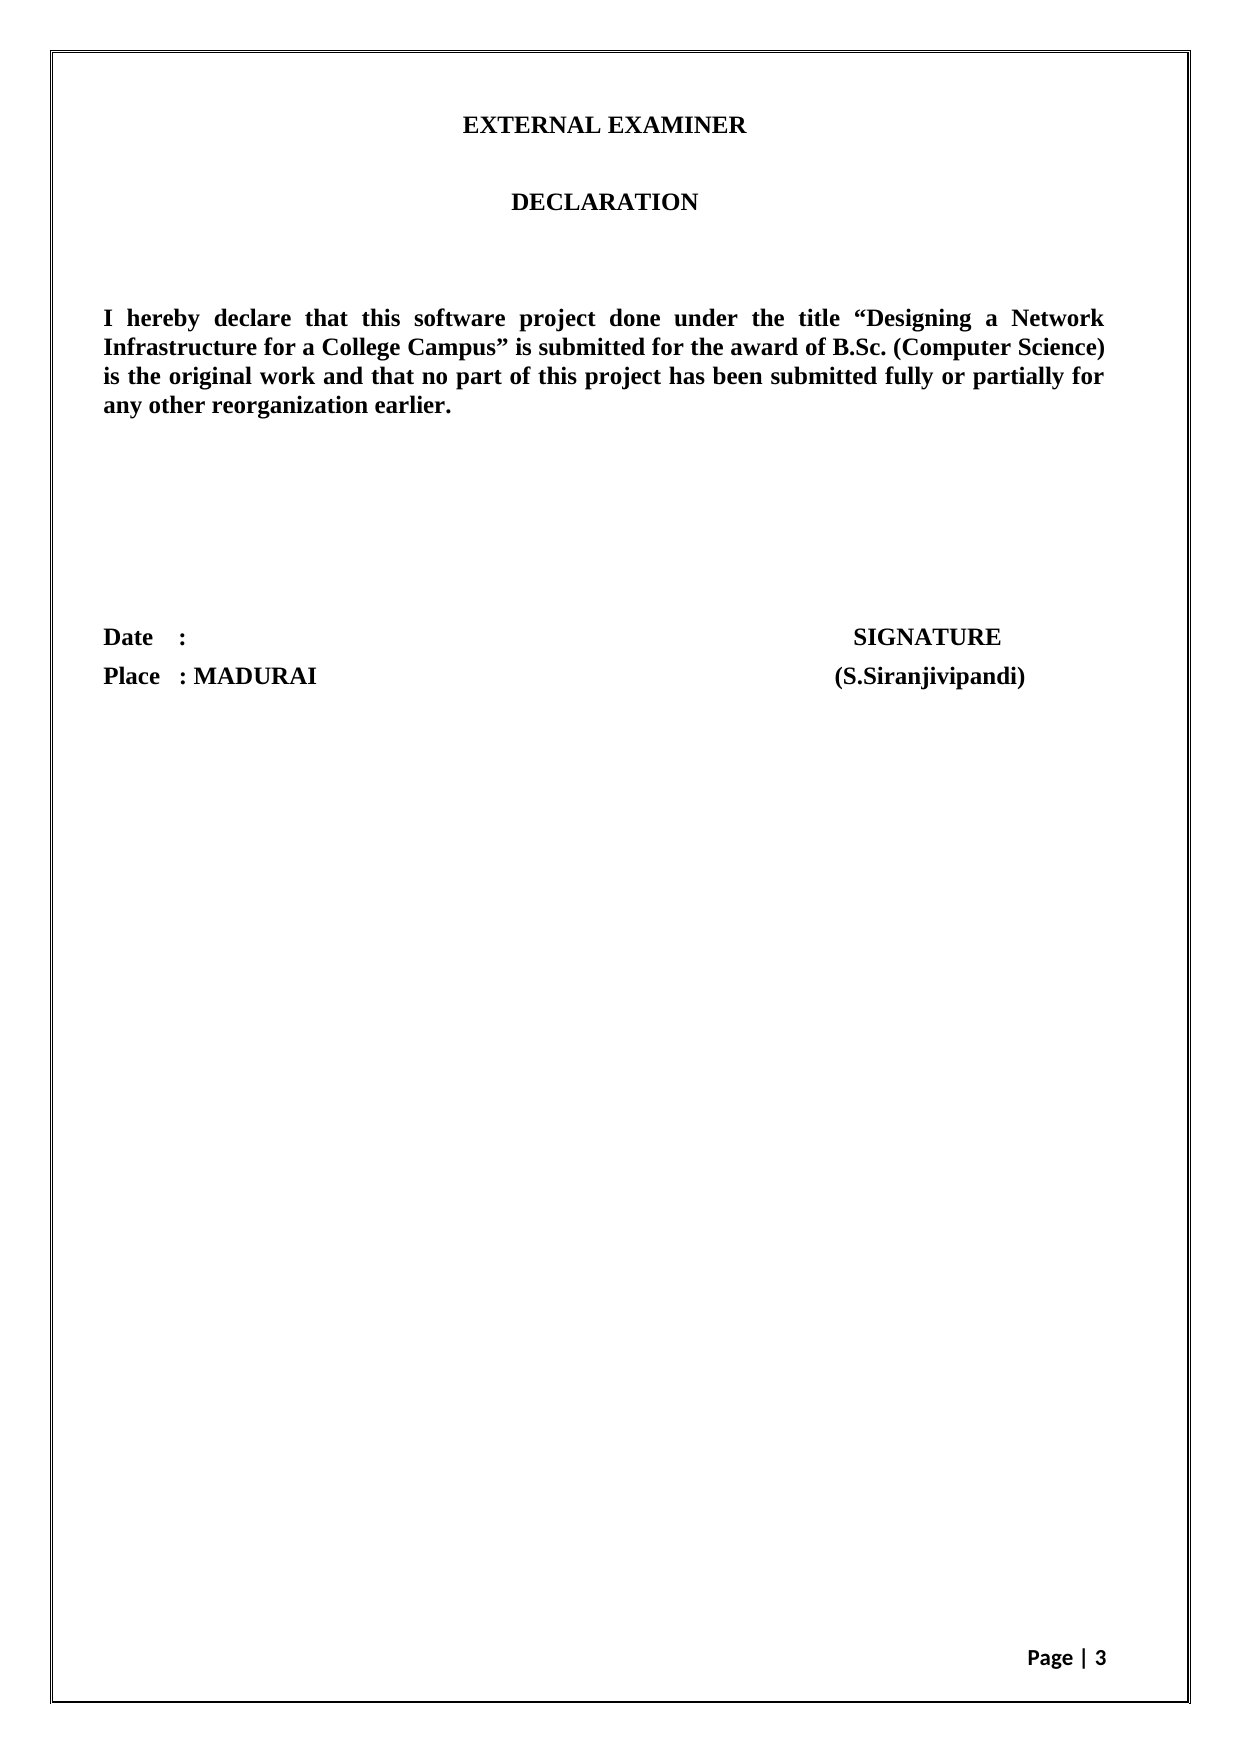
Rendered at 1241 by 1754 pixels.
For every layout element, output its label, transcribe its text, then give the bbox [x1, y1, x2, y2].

text EXTERNAL EXAMINER [103, 110, 1106, 138]
text I hereby declare that this software project done under the title “Designing a Network Infrastructure for a College Campus” is submitted for the award of B.Sc. (Computer Science) is the original work and that no part of this project has been submitted fully or partially for any other reorganization earlier. [103, 303, 1106, 418]
text DECLARATION [103, 187, 1106, 216]
text Place : MADURAI (S.Siranjivipandi) [103, 661, 1106, 690]
text Date : SIGNATURE [103, 622, 1106, 651]
